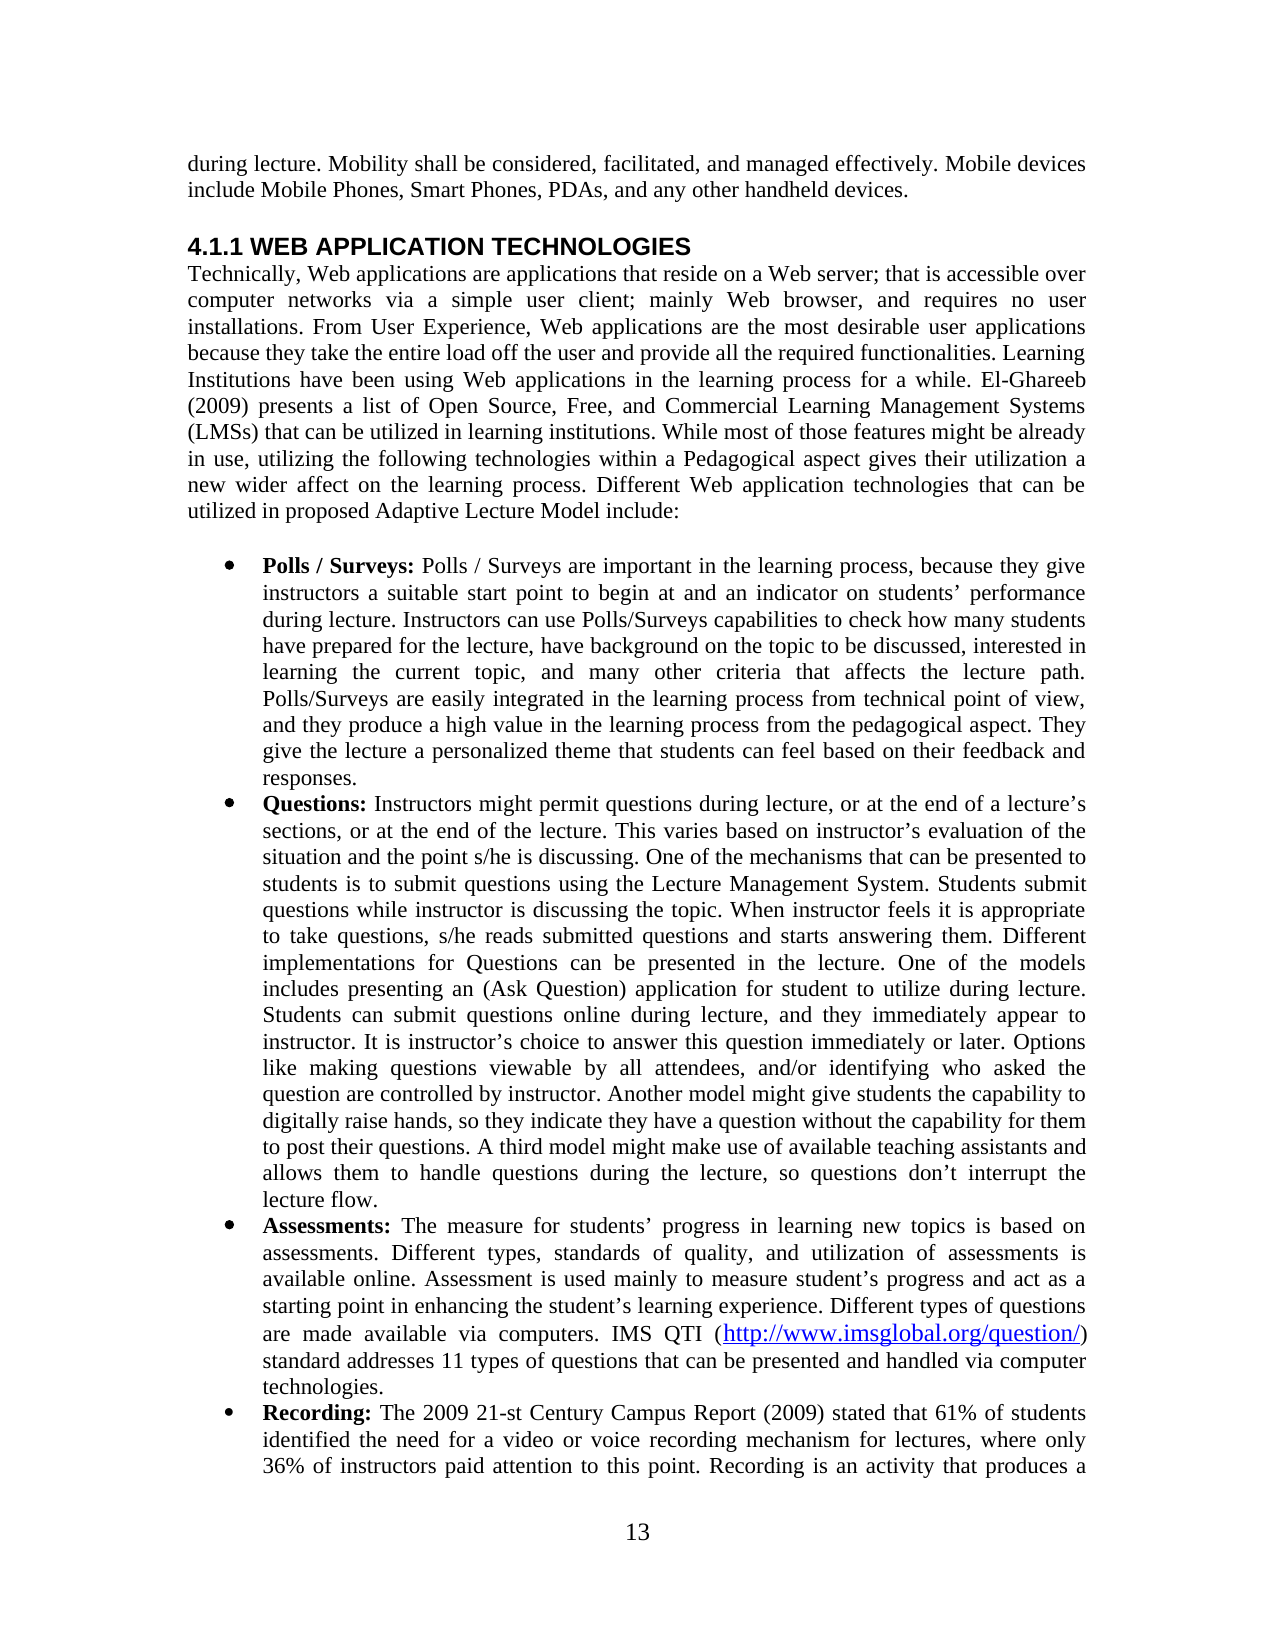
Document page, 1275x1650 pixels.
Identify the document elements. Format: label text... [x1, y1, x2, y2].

list Polls / Surveys: Polls / Surveys are important in the learning process, because they give instructors a suitable start point to begin at and an indicator on students’ performance during lecture. Instructors can use Polls/Surveys capabilities to check how many students have prepared for the lecture, have background on the topic to be discussed, interested in learning the current topic, and many other criteria that affects the lecture path. Polls/Surveys are easily integrated in the learning process from technical point of view, and they produce a high value in the learning process from the pedagogical aspect. They give the lecture a personalized theme that students can feel based on their feedback and responses. [225, 552, 1087, 790]
list Questions: Instructors might permit questions during lecture, or at the end of a lecture’s sections, or at the end of the lecture. This varies based on instructor’s evaluation of the situation and the point s/he is discussing. One of the mechanisms that can be presented to students is to submit questions using the Lecture Management System. Students submit questions while instructor is discussing the topic. When instructor feels it is appropriate to take questions, s/he reads submitted questions and starts answering them. Different implementations for Questions can be presented in the lecture. One of the models includes presenting an (Ask Question) application for student to utilize during lecture. Students can submit questions online during lecture, and they immediately appear to instructor. It is instructor’s choice to answer this question immediately or later. Options like making questions viewable by all attendees, and/or identifying who asked the question are controlled by instructor. Another model might give students the capability to digitally raise hands, so they indicate they have a question without the capability for them to post their questions. A third model might make use of available teaching assistants and allows them to handle questions during the lecture, so questions don’t interrupt the lecture flow. [225, 790, 1087, 1212]
list Assessments: The measure for students’ progress in learning new topics is based on assessments. Different types, standards of quality, and utilization of assessments is available online. Assessment is used mainly to measure student’s progress and act as a starting point in enhancing the student’s learning experience. Different types of questions are made available via computers. IMS QTI (http://www.imsglobal.org/question/) standard addresses 11 types of questions that can be presented and handled via computer technologies. [225, 1212, 1087, 1399]
text Technically, Web applications are applications that reside on a Web server; that is accessible over computer networks via a simple user client; mainly Web browser, and requires no user installations. From User Experience, Web applications are the most desirable user applications because they take the entire load off the user and provide all the required functionalities. Learning Institutions have been using Web applications in the learning process for a while. El-Ghareeb (2009) presents a list of Open Source, Free, and Commercial Learning Management Systems (LMSs) that can be utilized in learning institutions. While most of those features might be already in use, utilizing the following technologies within a Pedagogical aspect gives their utilization a new wider affect on the learning process. Different Web application technologies that can be utilized in proposed Adaptive Lecture Model include: [187, 260, 1087, 524]
text 4.1.1 WEB APPLICATION TECHNOLOGIES [187, 231, 1087, 260]
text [187, 150, 1087, 203]
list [225, 1399, 1087, 1478]
